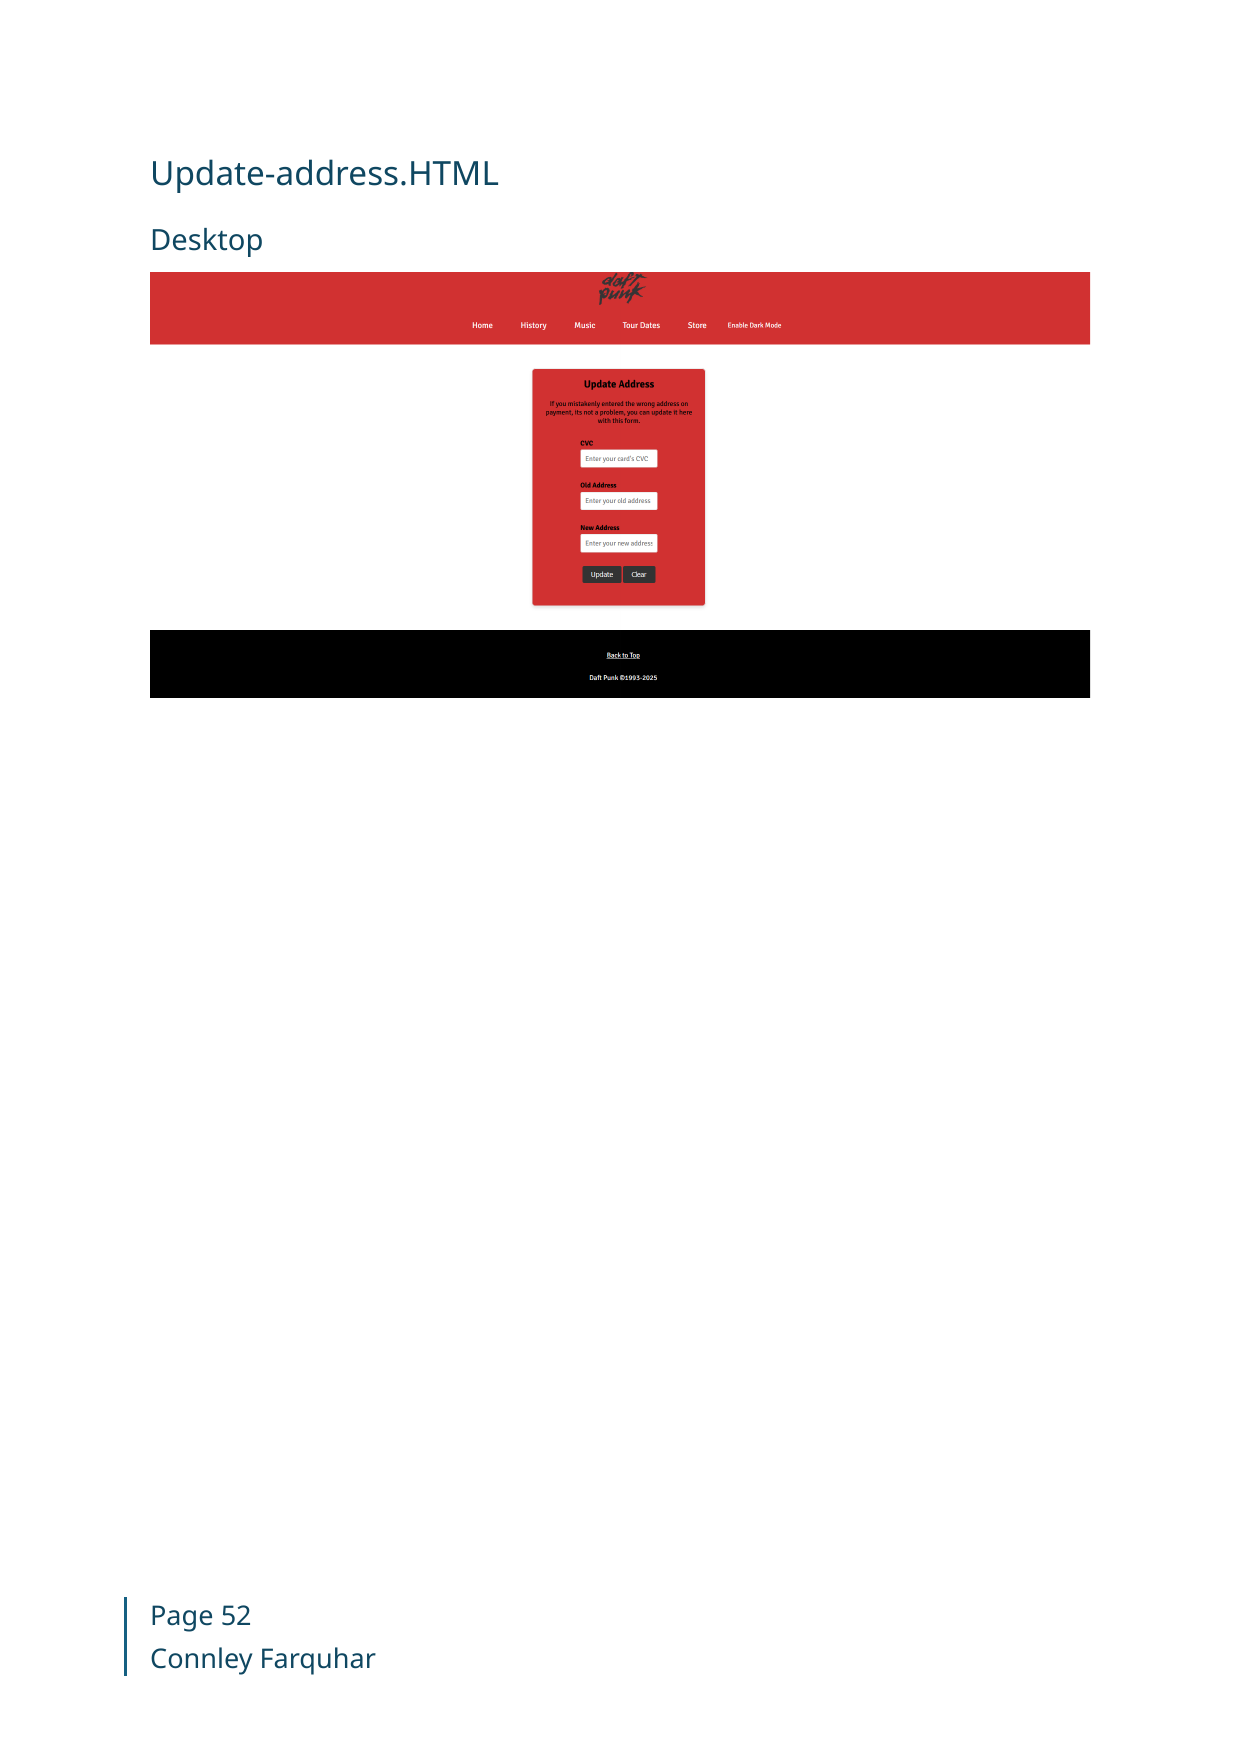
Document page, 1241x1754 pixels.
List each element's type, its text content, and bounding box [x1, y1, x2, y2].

picture [150, 272, 1091, 698]
subtitle Update-address.HTML [150, 150, 1090, 195]
subtitle Desktop [150, 219, 1090, 258]
